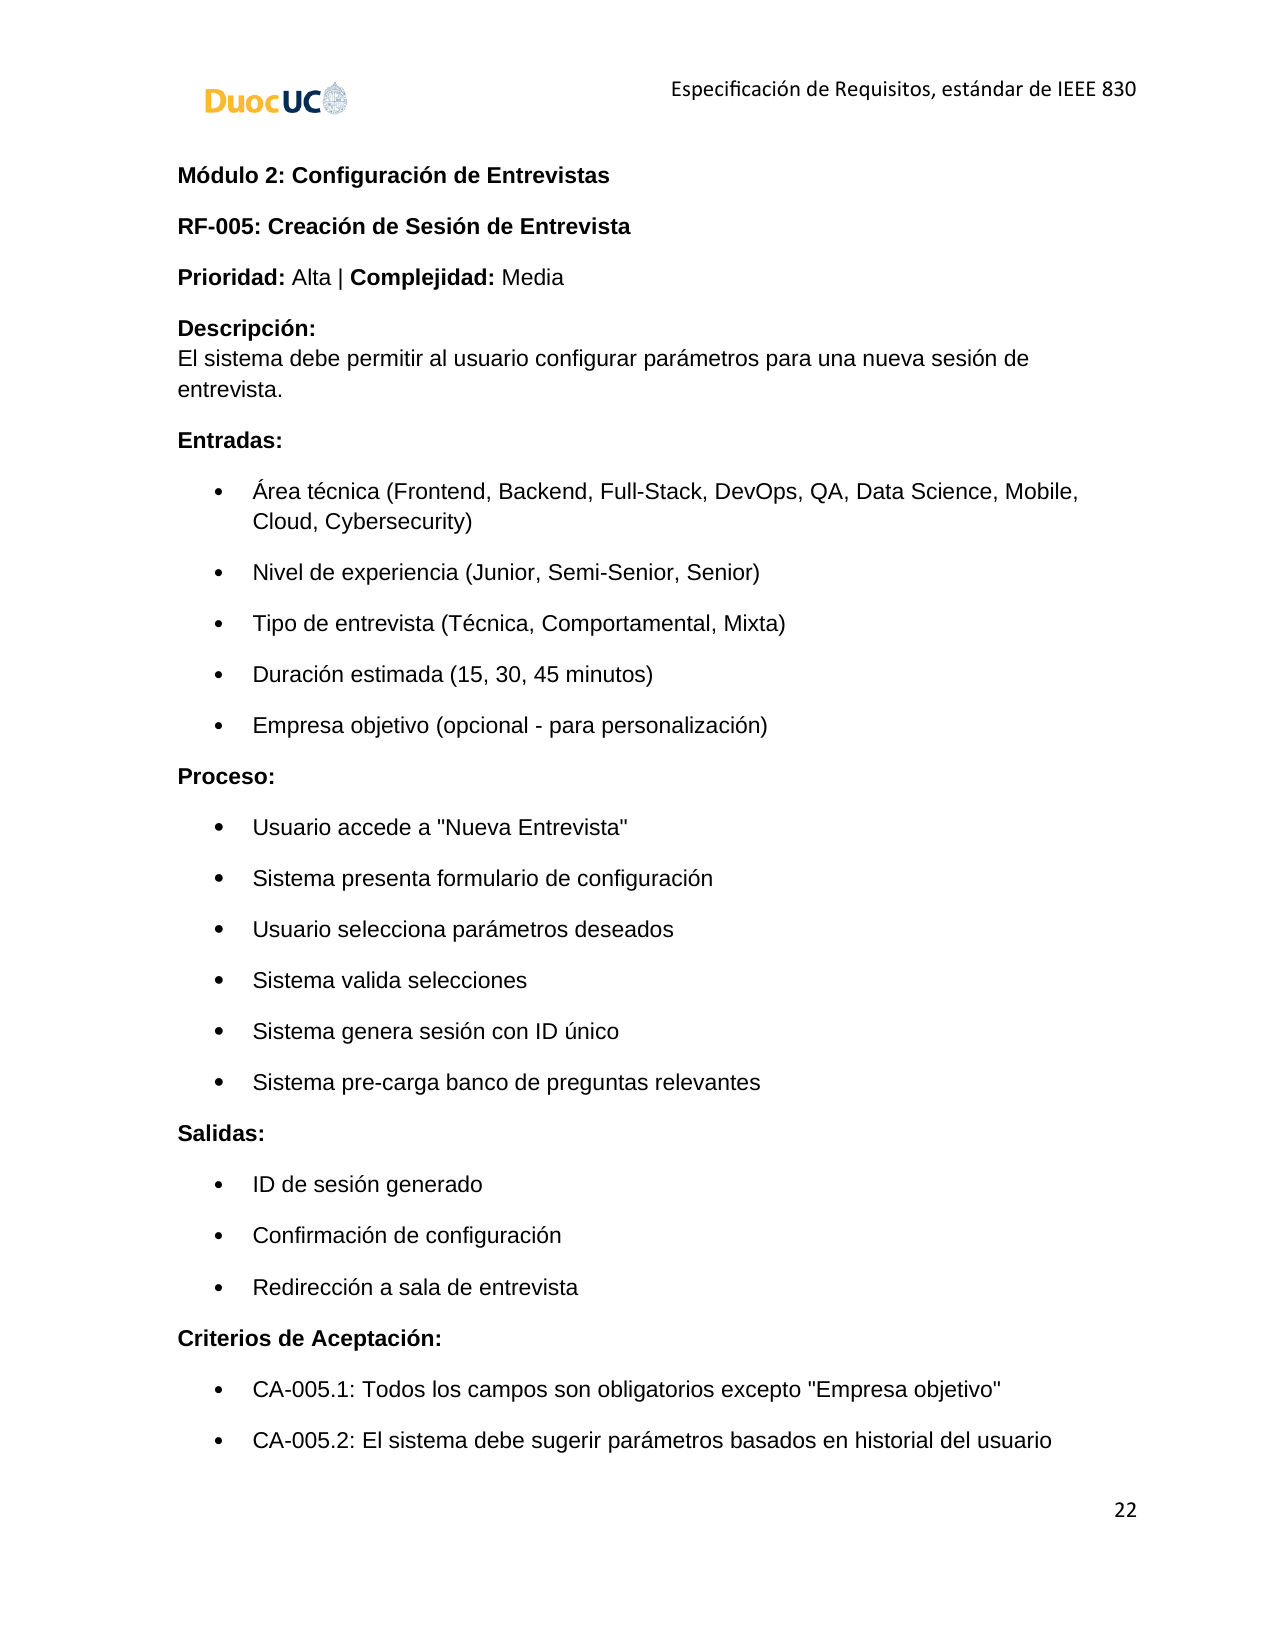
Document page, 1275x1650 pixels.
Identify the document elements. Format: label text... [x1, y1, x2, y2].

text RF-005: Creación de Sesión de Entrevista [177, 213, 1137, 239]
list Sistema presenta formulario de configuración [215, 865, 1137, 891]
list Redirección a sala de entrevista [215, 1273, 1137, 1300]
list CA-005.2: El sistema debe sugerir parámetros basados en historial del usuario [215, 1427, 1137, 1453]
text Prioridad: Alta | Complejidad: Media [177, 264, 1137, 290]
list Sistema genera sesión con ID único [215, 1018, 1137, 1044]
list Usuario selecciona parámetros deseados [215, 916, 1137, 942]
list Sistema pre-carga banco de preguntas relevantes [215, 1069, 1137, 1096]
list Confirmación de configuración [215, 1222, 1137, 1249]
text Salidas: [177, 1120, 1137, 1147]
picture [198, 78, 352, 117]
text Criterios de Aceptación: [177, 1324, 1137, 1351]
list ID de sesión generado [215, 1171, 1137, 1198]
text Proceso: [177, 763, 1137, 789]
list Área técnica (Frontend, Backend, Full-Stack, DevOps, QA, Data Science, Mobile, Cloud, Cybersecurity) [215, 478, 1137, 534]
list Nivel de experiencia (Junior, Semi-Senior, Senior) [215, 559, 1137, 585]
list CA-005.1: Todos los campos son obligatorios excepto "Empresa objetivo" [215, 1376, 1137, 1402]
list Empresa objetivo (opcional - para personalización) [215, 712, 1137, 738]
text Módulo 2: Configuración de Entrevistas [177, 162, 1137, 188]
list Duración estimada (15, 30, 45 minutos) [215, 661, 1137, 687]
text Entradas: [177, 427, 1137, 453]
list Usuario accede a "Nueva Entrevista" [215, 814, 1137, 840]
text Descripción: El sistema debe permitir al usuario configurar parámetros para una nueva sesión de entrevista. [177, 315, 1137, 402]
list Sistema valida selecciones [215, 967, 1137, 993]
list Tipo de entrevista (Técnica, Comportamental, Mixta) [215, 610, 1137, 636]
